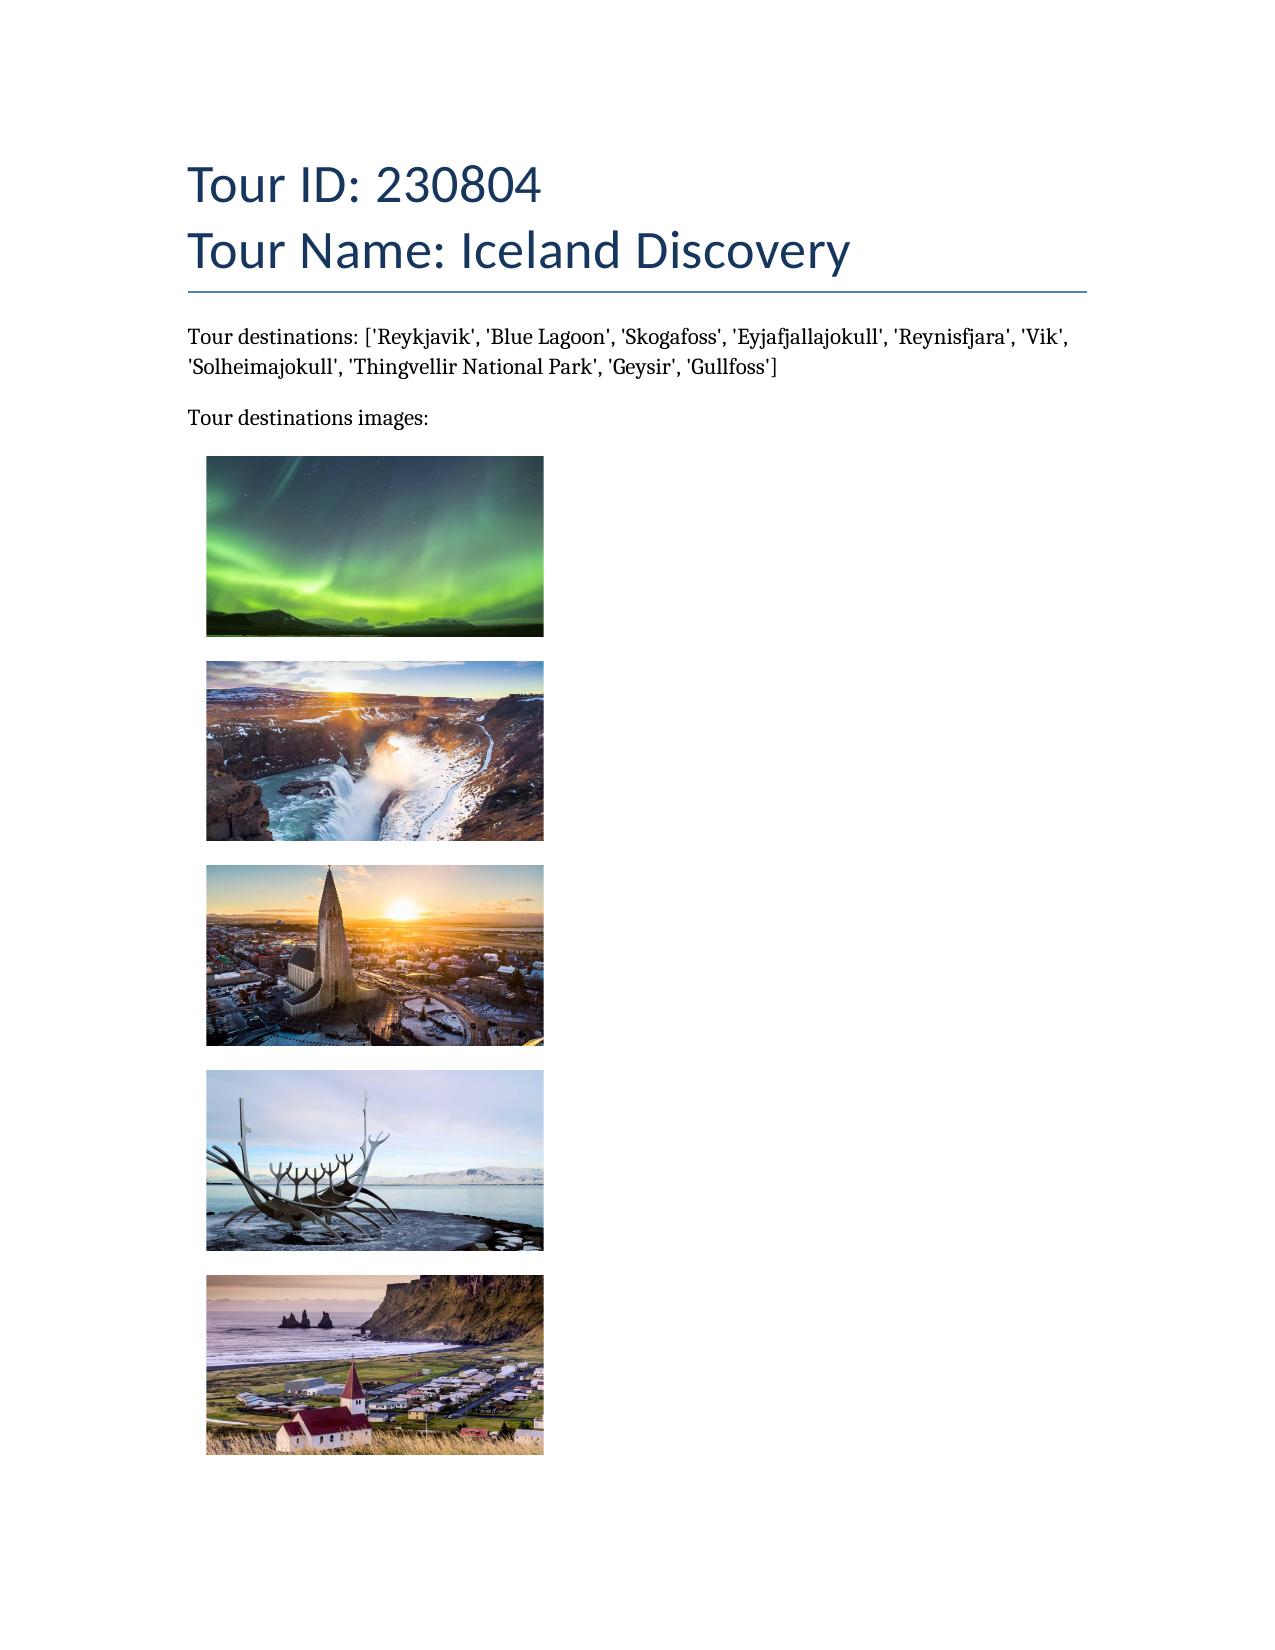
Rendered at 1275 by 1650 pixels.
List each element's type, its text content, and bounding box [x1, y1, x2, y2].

picture [206, 865, 544, 1046]
picture [206, 456, 544, 637]
title Tour ID: 230804 Tour Name: Iceland Discovery [187, 150, 1087, 293]
text Tour destinations: ['Reykjavik', 'Blue Lagoon', 'Skogafoss', 'Eyjafjallajokull', 'Reynisfjara', 'Vik', 'Solheimajokull', 'Thingvellir National Park', 'Geysir', 'Gullfoss'] [187, 324, 1087, 381]
picture [206, 1275, 544, 1455]
picture [206, 1070, 544, 1251]
text Tour destinations images: [187, 405, 1087, 432]
picture [206, 661, 544, 841]
